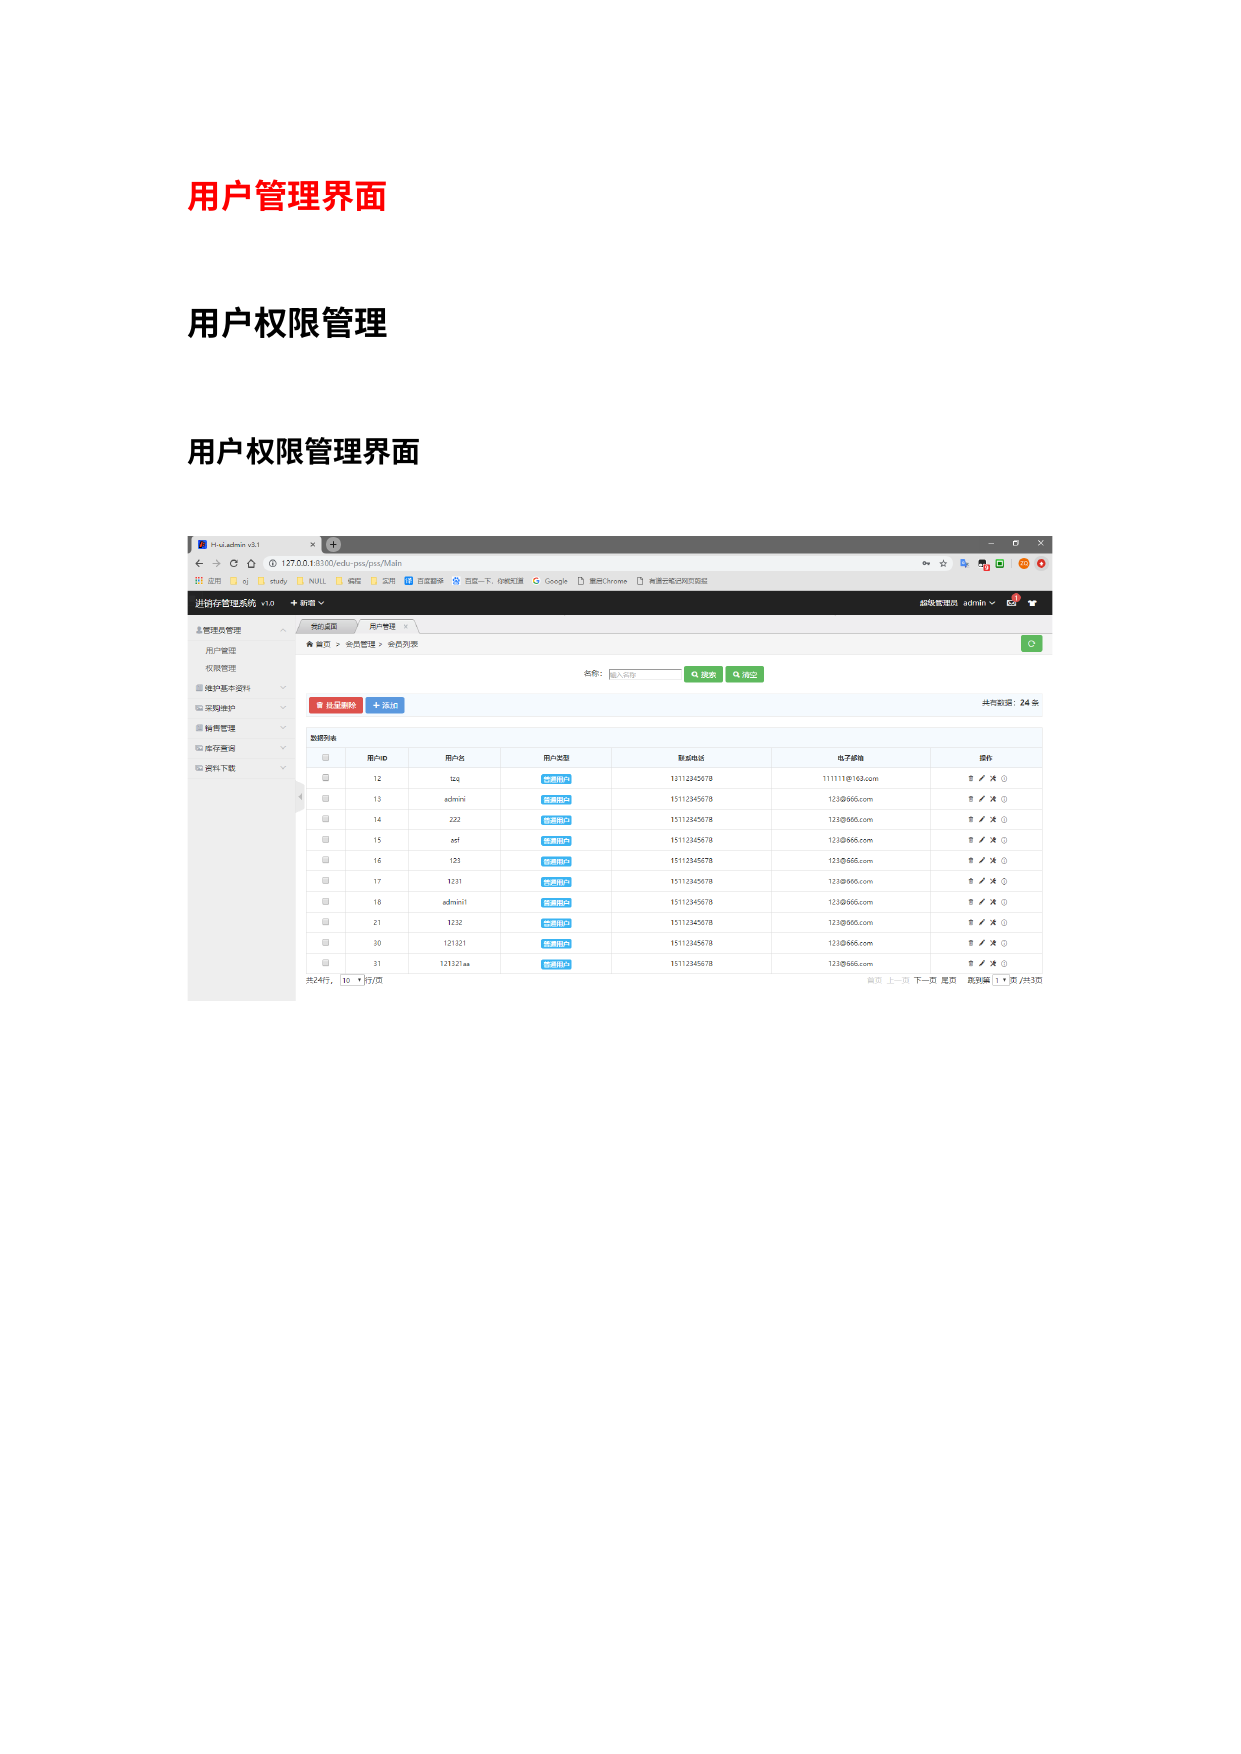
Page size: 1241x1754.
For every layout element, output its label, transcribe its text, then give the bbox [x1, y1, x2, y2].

subtitle 用户权限管理界面 [187, 418, 1053, 483]
picture [187, 536, 1053, 1001]
subtitle 用户权限管理 [187, 289, 1053, 354]
subtitle 用户管理界面 [187, 162, 1053, 227]
